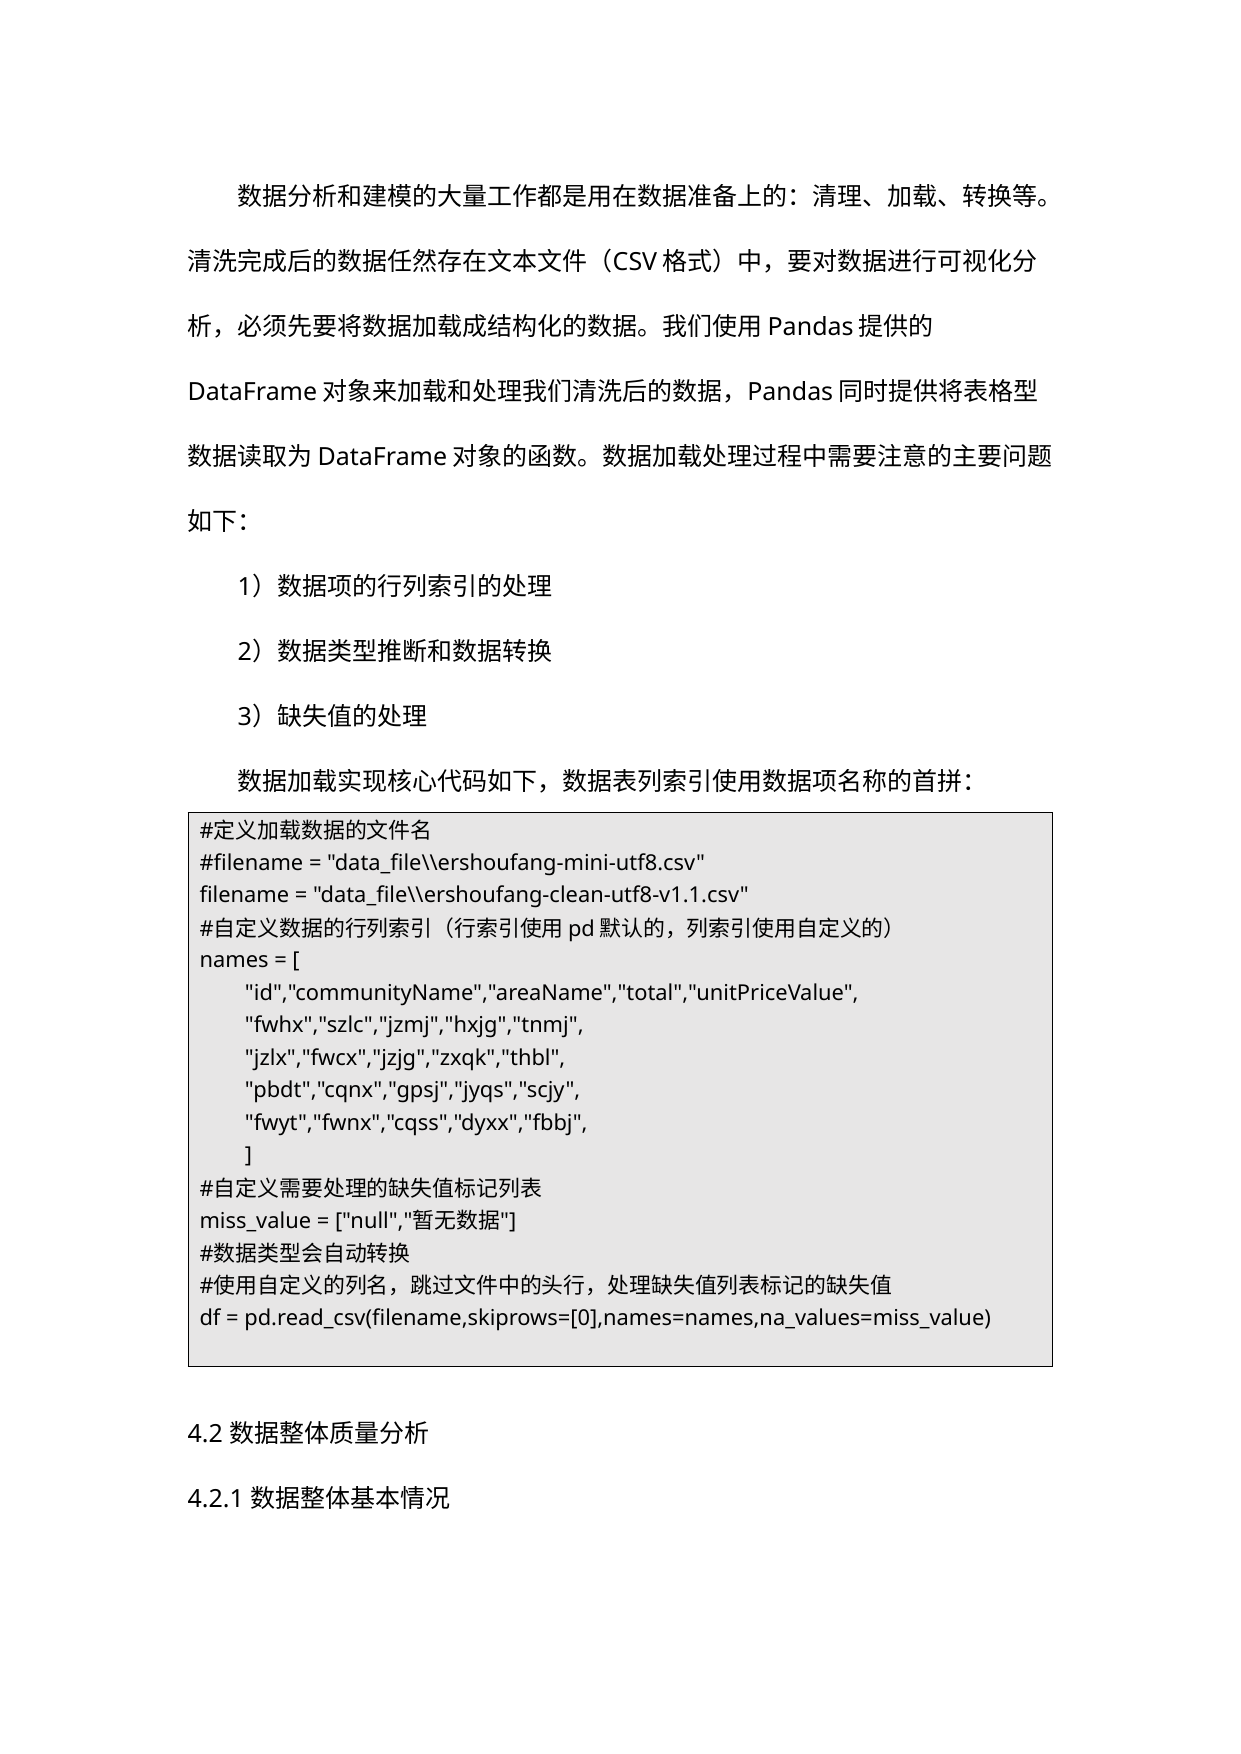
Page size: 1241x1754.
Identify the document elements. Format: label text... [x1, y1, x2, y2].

text 数据加载实现核心代码如下，数据表列索引使用数据项名称的首拼： [187, 747, 1053, 812]
text 4.2 数据整体质量分析 [187, 1399, 1053, 1464]
table_header #定义加载数据的文件名 #filename = "data_file\\ershoufang-mini-utf8.csv" filename = "data_file\\ershoufang-clean-utf8-v1.1.csv" #自定义数据的行列索引（行索引使用pd默认的，列索引使用自定义的） names = [ "id","communityName","areaName","total","unitPriceValue", "fwhx","szlc","jzmj","hxjg","tnmj", "jzlx","fwcx","jzjg","zxqk","thbl", "pbdt","cqnx","gpsj","jyqs","scjy", "fwyt","fwnx","cqss","dyxx","fbbj", ] #自定义需要处理的缺失值标记列表 miss_value = ["null","暂无数据"] #数据类型会自动转换 #使用自定义的列名，跳过文件中的头行，处理缺失值列表标记的缺失值 df = pd.read_csv(filename,skiprows=[0],names=names,na_values=miss_value) [189, 813, 1052, 1366]
text 4.2.1 数据整体基本情况 [187, 1464, 1053, 1529]
text 1）数据项的行列索引的处理 [187, 552, 1053, 617]
text 3）缺失值的处理 [187, 682, 1053, 747]
text 数据分析和建模的大量工作都是用在数据准备上的：清理、加载、转换等。清洗完成后的数据任然存在文本文件（CSV格式）中，要对数据进行可视化分析，必须先要将数据加载成结构化的数据。我们使用Pandas提供的DataFrame对象来加载和处理我们清洗后的数据，Pandas同时提供将表格型数据读取为DataFrame对象的函数。数据加载处理过程中需要注意的主要问题如下： [187, 162, 1053, 552]
text 2）数据类型推断和数据转换 [187, 617, 1053, 682]
